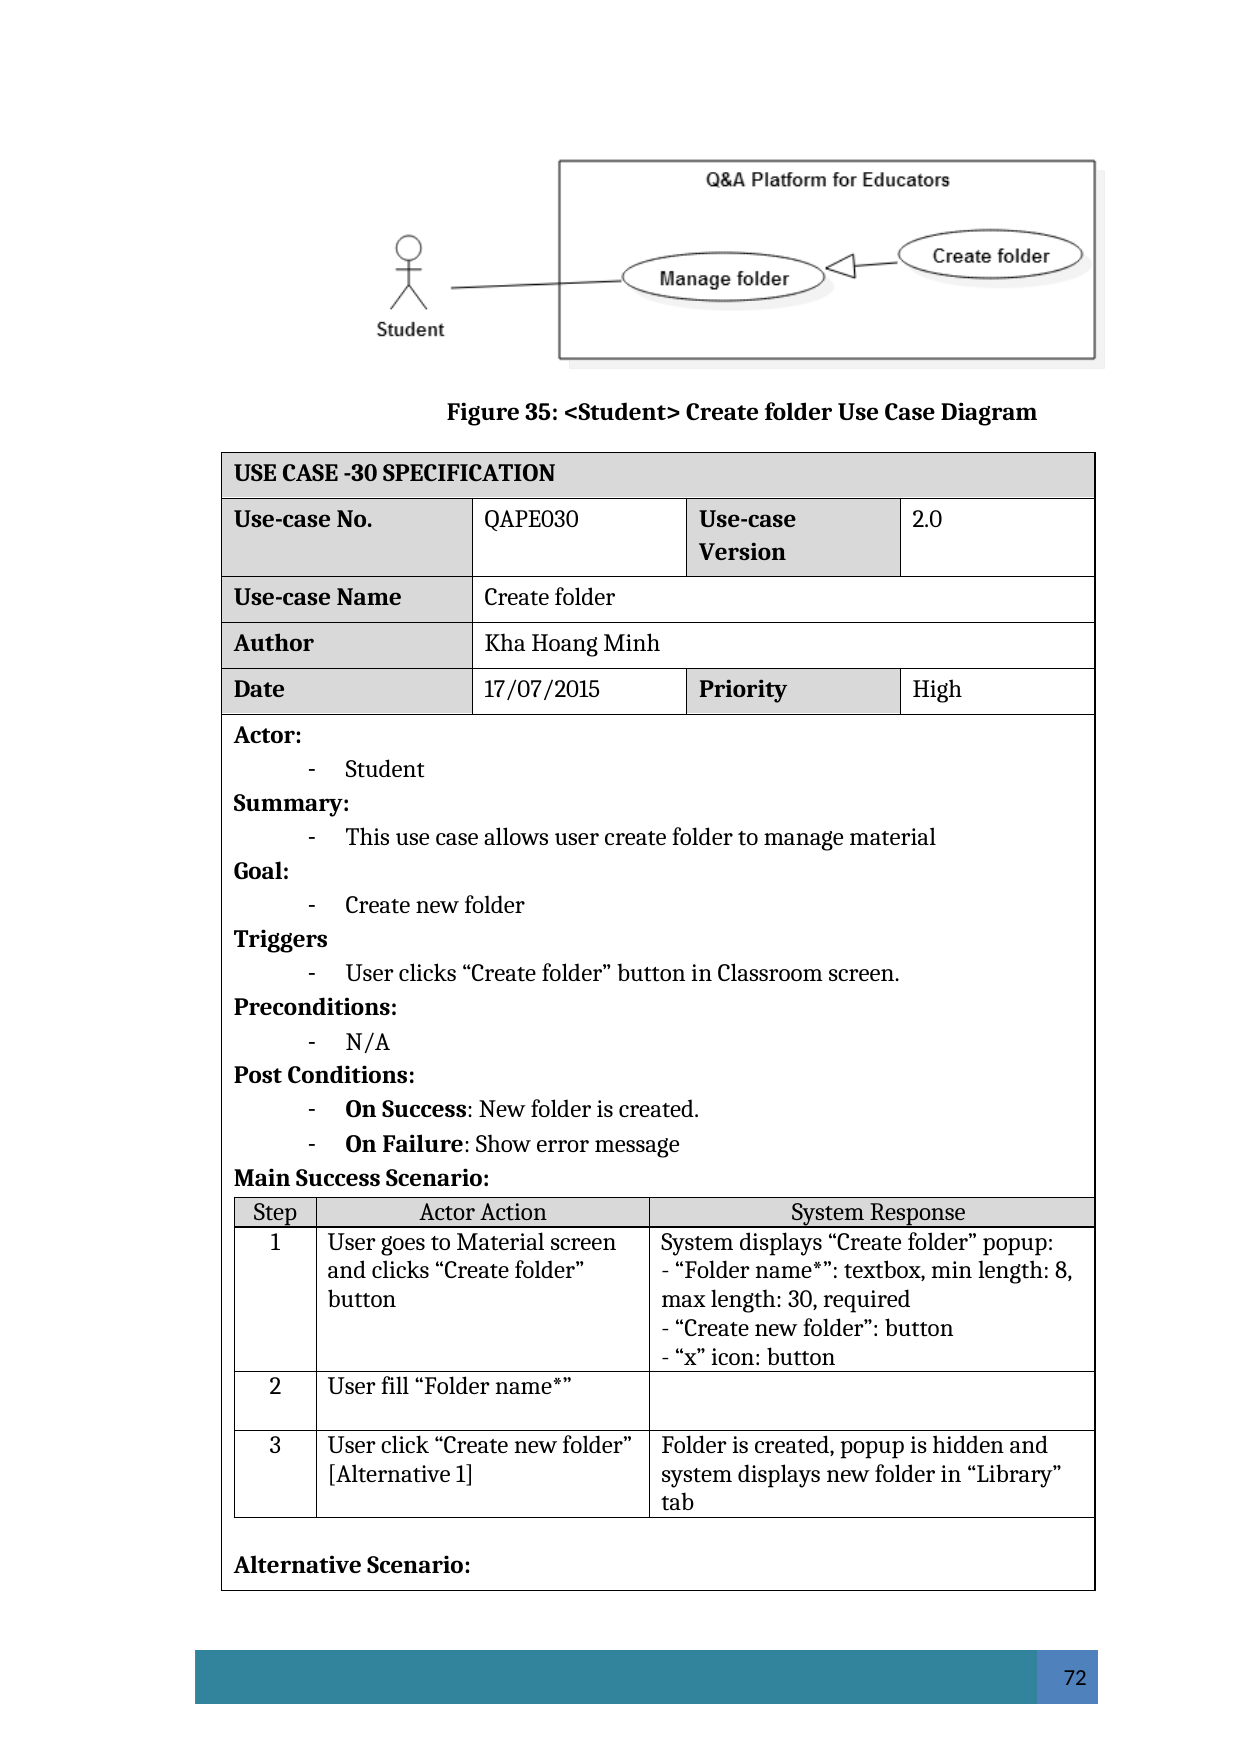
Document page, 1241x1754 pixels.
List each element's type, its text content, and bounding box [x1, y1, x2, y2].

table_cell 17/07/2015 [473, 669, 686, 713]
table_cell Author [222, 623, 472, 668]
table_cell Date [222, 669, 472, 713]
table_cell Use-case Version [687, 499, 900, 576]
table_cell QAPE030 [473, 499, 686, 576]
table_cell Kha Hoang Minh [473, 623, 1094, 668]
table_cell Use-case Name [222, 577, 472, 622]
table_header USE CASE -30 SPECIFICATION [222, 453, 1094, 497]
table_cell Create folder [473, 577, 1094, 622]
table_cell Use-case No. [222, 499, 472, 576]
table_cell Priority [687, 669, 900, 713]
table_cell 2.0 [901, 499, 1094, 576]
picture [354, 147, 1109, 373]
table_cell High [901, 669, 1094, 713]
text Figure 35: <Student> Create folder Use Case Diagram [372, 398, 1122, 427]
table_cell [222, 715, 1094, 1590]
